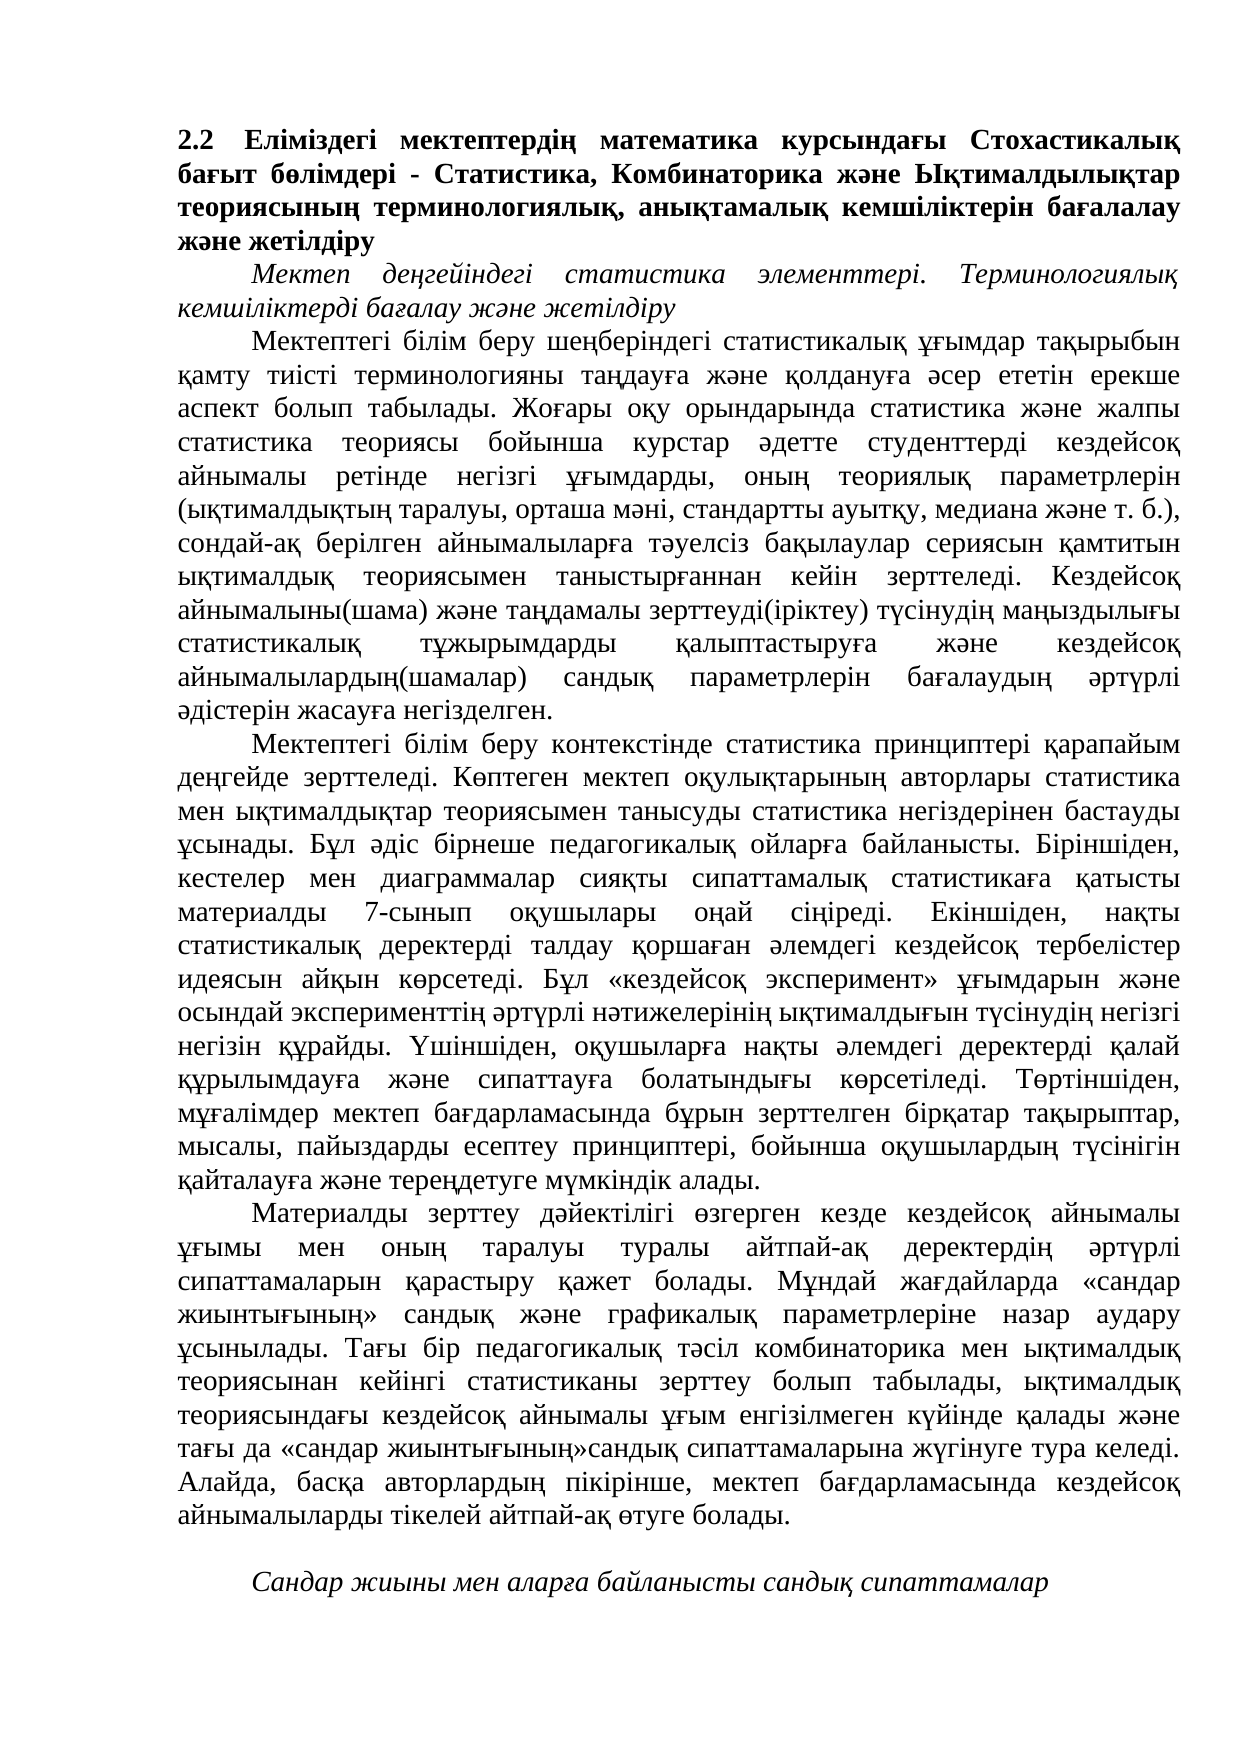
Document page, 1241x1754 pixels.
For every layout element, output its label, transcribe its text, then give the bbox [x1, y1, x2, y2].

text Мектептегі білім беру контекстінде статистика принциптері қарапайым деңгейде зерттеледі. Көптеген мектеп оқулықтарының авторлары статистика мен ықтималдықтар теориясымен танысуды статистика негіздерінен бастауды ұсынады. Бұл әдіс бірнеше педагогикалық ойларға байланысты. Біріншіден, кестелер мен диаграммалар сияқты сипаттамалық статистикаға қатысты материалды 7-сынып оқушылары оңай сіңіреді. Екіншіден, нақты статистикалық деректерді талдау қоршаған әлемдегі кездейсоқ тербелістер идеясын айқын көрсетеді. Бұл «кездейсоқ эксперимент» ұғымдарын және осындай эксперименттің әртүрлі нәтижелерінің ықтималдығын түсінудің негізгі негізін құрайды. Үшіншіден, оқушыларға нақты әлемдегі деректерді қалай құрылымдауға және сипаттауға болатындығы көрсетіледі. Төртіншіден, мұғалімдер мектеп бағдарламасында бұрын зерттелген бірқатар тақырыптар, мысалы, пайыздарды есептеу принциптері, бойынша оқушылардың түсінігін қайталауға және тереңдетуге мүмкіндік алады. [177, 726, 1181, 1196]
text Мектептегі білім беру шеңберіндегі статистикалық ұғымдар тақырыбын қамту тиісті терминологияны таңдауға және қолдануға әсер ететін ерекше аспект болып табылады. Жоғары оқу орындарында статистика және жалпы статистика теориясы бойынша курстар әдетте студенттерді кездейсоқ айнымалы ретінде негізгі ұғымдарды, оның теориялық параметрлерін (ықтималдықтың таралуы, орташа мәні, стандартты ауытқу, медиана және т. б.), сондай-ақ берілген айнымалыларға тәуелсіз бақылаулар сериясын қамтитын ықтималдық теориясымен таныстырғаннан кейін зерттеледі. Кездейсоқ айнымалыны(шама) және таңдамалы зерттеуді(іріктеу) түсінудің маңыздылығы статистикалық тұжырымдарды қалыптастыруға және кездейсоқ айнымалылардың(шамалар) сандық параметрлерін бағалаудың әртүрлі әдістерін жасауға негізделген. [177, 323, 1181, 726]
text Сандар жиыны мен аларға байланысты сандық сипаттамалар [177, 1564, 1181, 1598]
text Мектеп деңгейіндегі статистика элементтері. Терминологиялық кемшіліктерді бағалау және жетілдіру [177, 256, 1181, 323]
subtitle 2.2 Еліміздегі мектептердің математика курсындағы Стохастикалық бағыт бөлімдері - Статистика, Комбинаторика және Ықтималдылықтар теориясының терминологиялық, анықтамалық кемшіліктерін бағалалау және жетілдіру [177, 122, 1181, 256]
text Материалды зерттеу дәйектілігі өзгерген кезде кездейсоқ айнымалы ұғымы мен оның таралуы туралы айтпай-ақ деректердің әртүрлі сипаттамаларын қарастыру қажет болады. Мұндай жағдайларда «сандар жиынтығының» сандық және графикалық параметрлеріне назар аудару ұсынылады. Тағы бір педагогикалық тәсіл комбинаторика мен ықтималдық теориясынан кейінгі статистиканы зерттеу болып табылады, ықтималдық теориясындағы кездейсоқ айнымалы ұғым енгізілмеген күйінде қалады және тағы да «сандар жиынтығының»сандық сипаттамаларына жүгінуге тура келеді. Алайда, басқа авторлардың пікірінше, мектеп бағдарламасында кездейсоқ айнымалыларды тікелей айтпай-ақ өтуге болады. [177, 1196, 1181, 1531]
